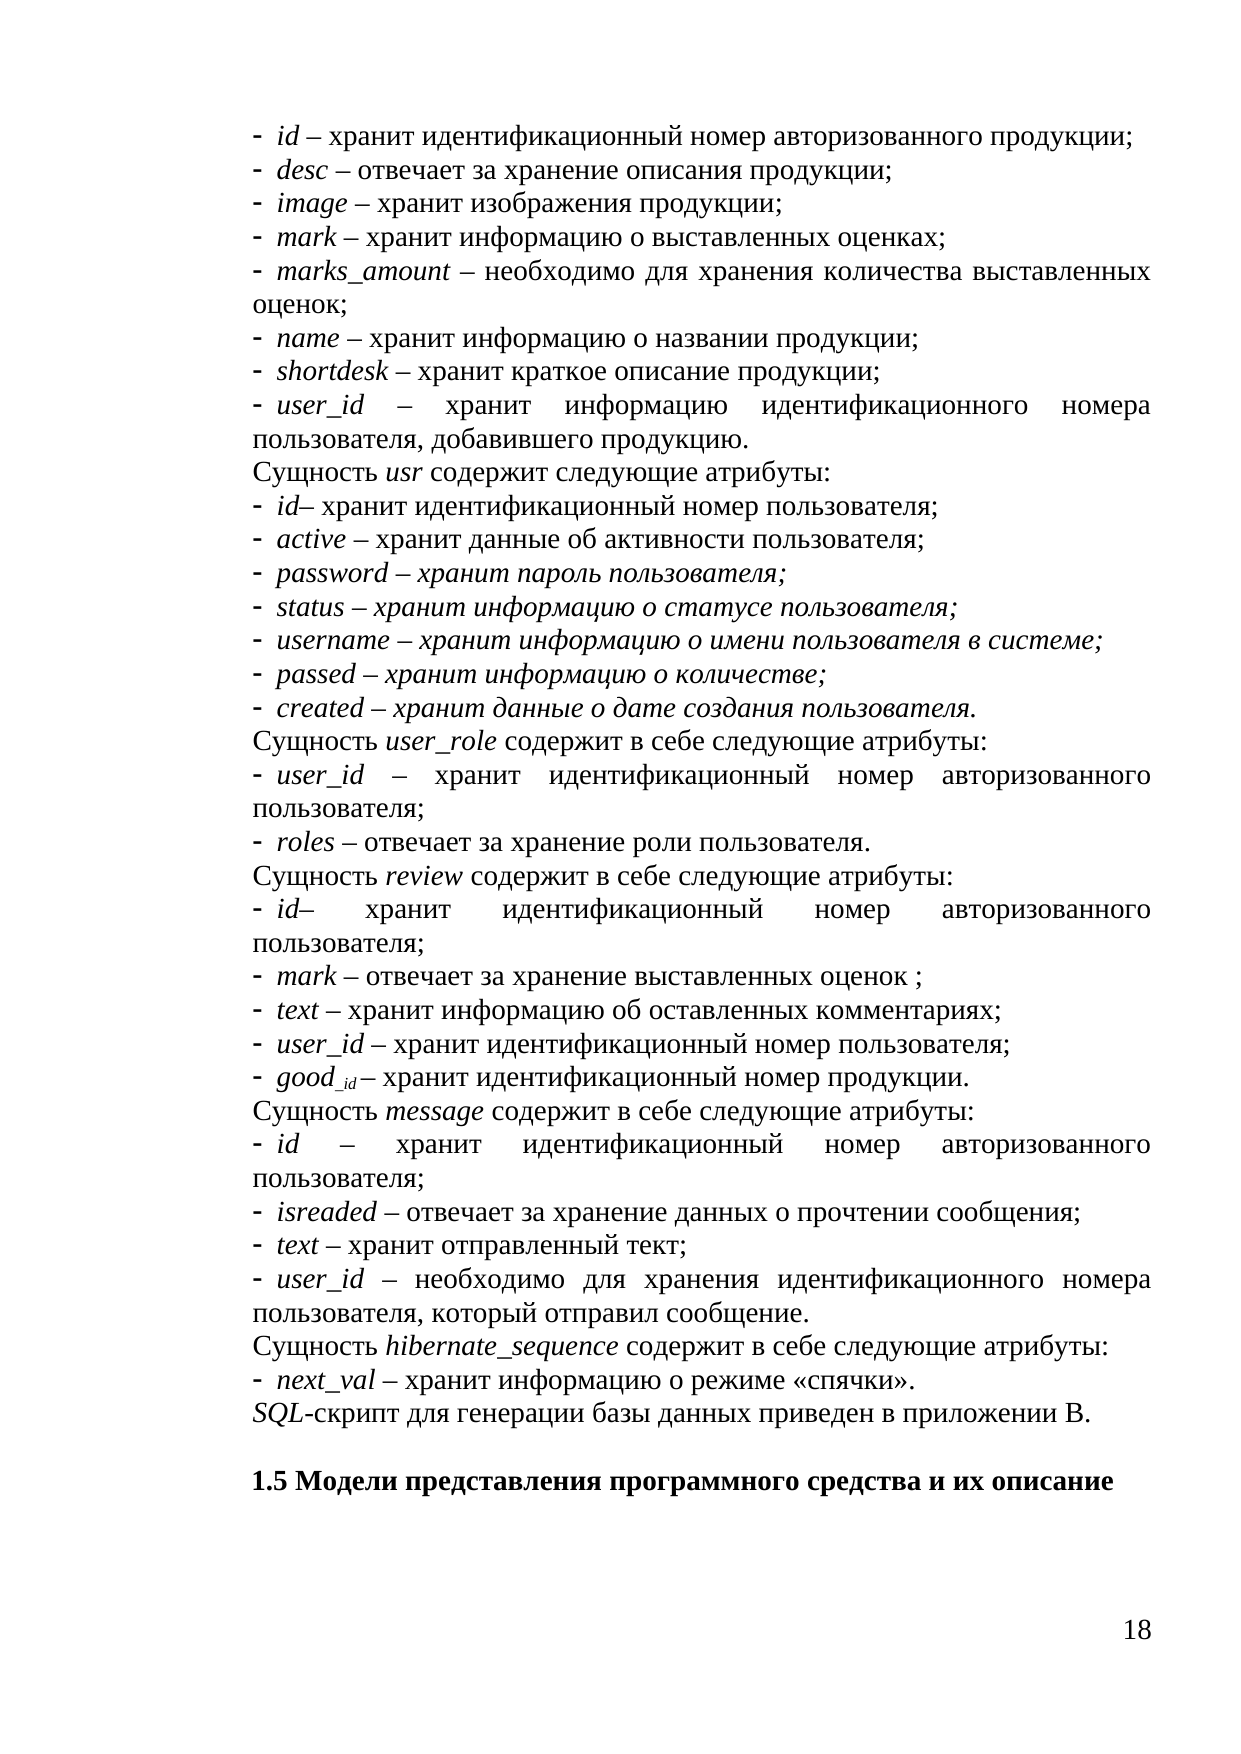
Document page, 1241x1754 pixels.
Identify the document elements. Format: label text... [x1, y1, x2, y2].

list Сущность review содержит в себе следующие атрибуты: [252, 858, 1152, 891]
subtitle 1.5 Модели представления программного средства и их описание [251, 1463, 1152, 1496]
list roles – отвечает за хранение роли пользователя. [252, 824, 1152, 858]
list status – хранит информацию о статусе пользователя; [252, 589, 1152, 622]
list password – хранит пароль пользователя; [252, 555, 1152, 589]
list name – хранит информацию о названии продукции; [252, 320, 1152, 353]
list mark – хранит информацию о выставленных оценках; [252, 219, 1152, 253]
text Сущность usr содержит следующие атрибуты: [177, 454, 1152, 488]
list active – хранит данные об активности пользователя; [252, 522, 1152, 555]
list user_id – хранит идентификационный номер авторизованного пользователя; [252, 757, 1152, 824]
list next_val – хранит информацию о режиме «спячки». SQL-скрипт для генерации базы данных приведен в приложении В. [252, 1362, 1152, 1429]
list shortdesk – хранит краткое описание продукции; [252, 353, 1152, 387]
list id – хранит идентификационный номер авторизованного продукции; [252, 118, 1152, 152]
list user_id – хранит информацию идентификационного номера пользователя, добавившего продукцию. [252, 387, 1152, 454]
list good_id – хранит идентификационный номер продукции. [252, 1059, 1152, 1093]
list user_id – хранит идентификационный номер пользователя; [252, 1026, 1152, 1059]
list id– хранит идентификационный номер авторизованного пользователя; [252, 891, 1152, 958]
text Сущность message содержит в себе следующие атрибуты: [252, 1093, 1152, 1127]
list text – хранит информацию об оставленных комментариях; [252, 992, 1152, 1026]
list marks_amount – необходимо для хранения количества выставленных оценок; [252, 253, 1152, 320]
list id– хранит идентификационный номер пользователя; [252, 488, 1152, 522]
text Сущность user_role содержит в себе следующие атрибуты: [252, 723, 1152, 757]
list text – хранит отправленный тект; [252, 1227, 1152, 1261]
list id – хранит идентификационный номер авторизованного пользователя; [252, 1127, 1152, 1194]
list isreaded – отвечает за хранение данных о прочтении сообщения; [252, 1194, 1152, 1227]
list username – хранит информацию о имени пользователя в системе; [252, 622, 1152, 656]
list desc – отвечает за хранение описания продукции; [252, 152, 1152, 185]
list created – хранит данные о дате создания пользователя. [252, 690, 1152, 723]
list passed – хранит информацию о количестве; [252, 656, 1152, 690]
text Сущность hibernate_sequence содержит в себе следующие атрибуты: [252, 1328, 1152, 1362]
list mark – отвечает за хранение выставленных оценок ; [252, 958, 1152, 992]
list image – хранит изображения продукции; [252, 185, 1152, 219]
list user_id – необходимо для хранения идентификационного номера пользователя, который отправил сообщение. [252, 1261, 1152, 1328]
